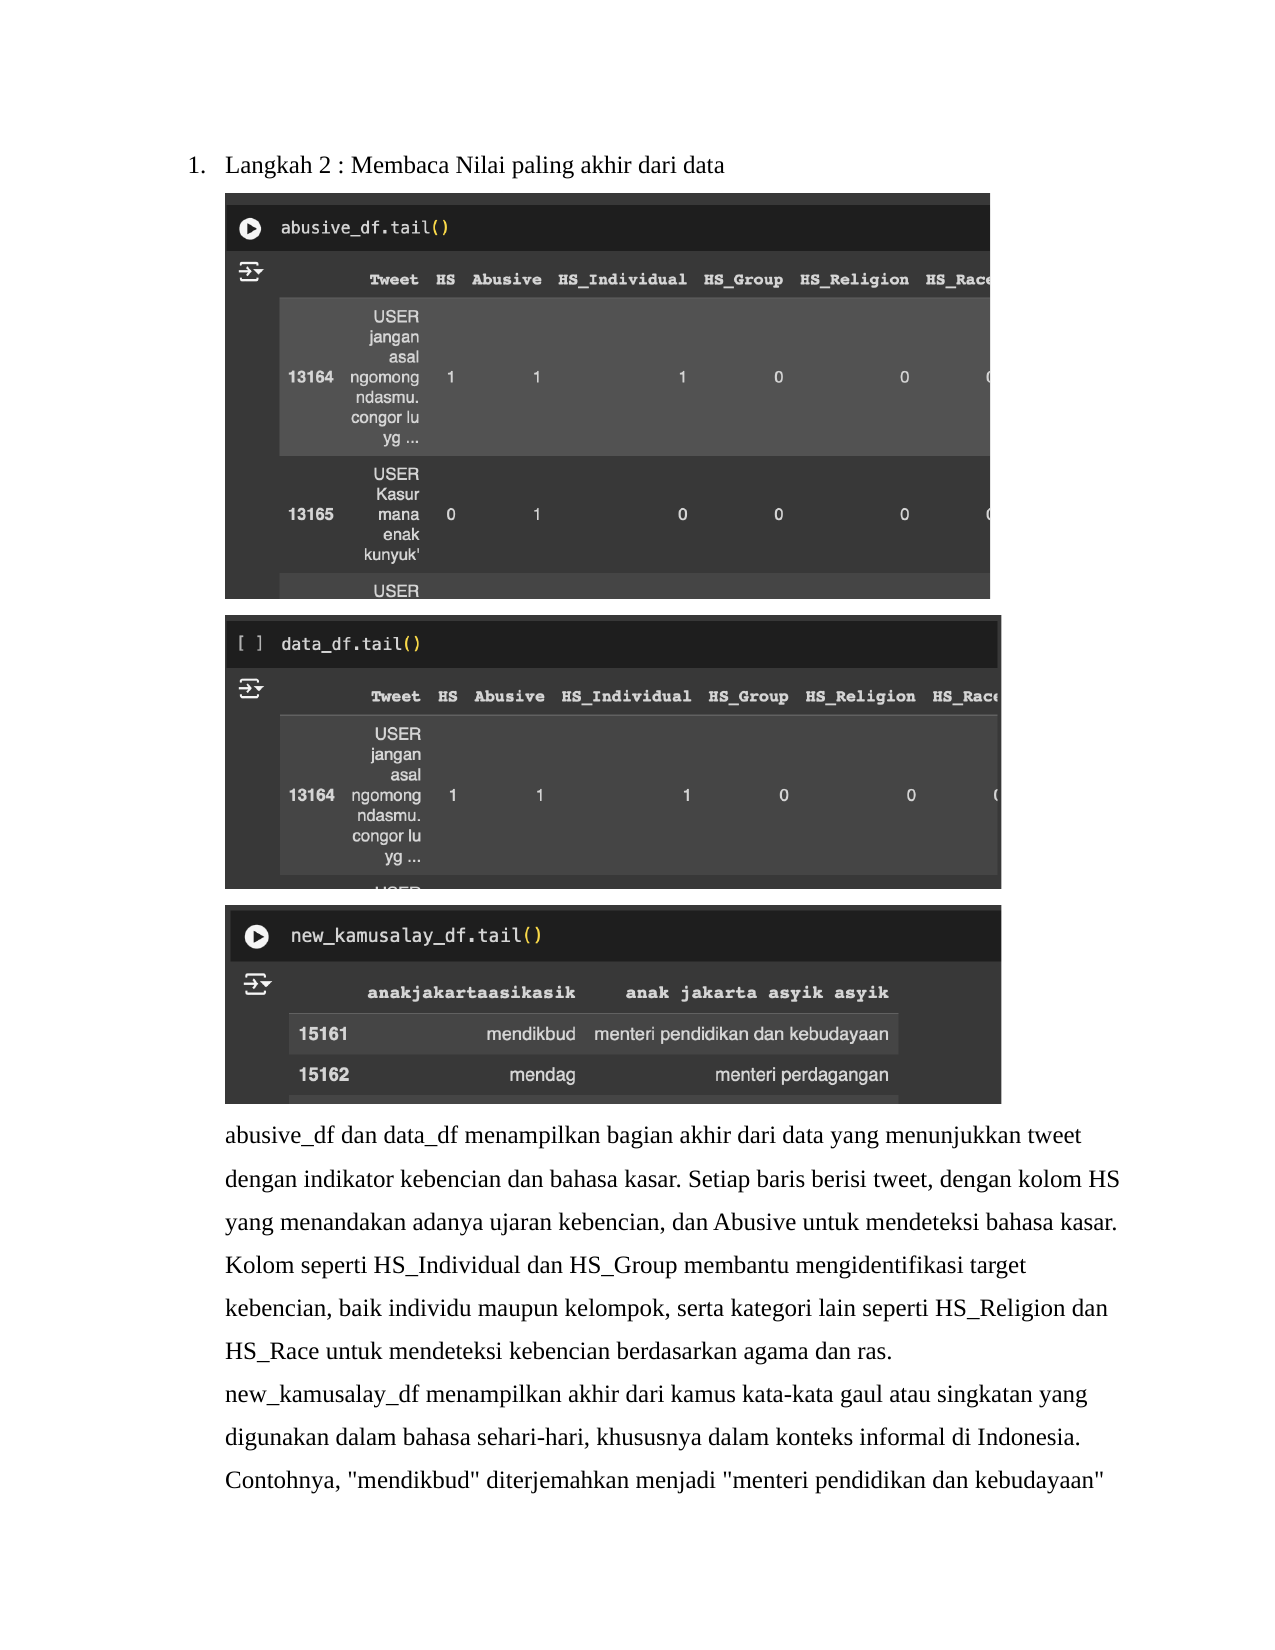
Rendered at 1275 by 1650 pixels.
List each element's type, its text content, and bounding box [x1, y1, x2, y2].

picture [225, 193, 991, 599]
list abusive_df dan data_df menampilkan bagian akhir dari data yang menunjukkan tweet dengan indikator kebencian dan bahasa kasar. Setiap baris berisi tweet, dengan kolom HS yang menandakan adanya ujaran kebencian, dan Abusive untuk mendeteksi bahasa kasar. Kolom seperti HS_Individual dan HS_Group membantu mengidentifikasi target kebencian, baik individu maupun kelompok, serta kategori lain seperti HS_Religion dan HS_Race untuk mendeteksi kebencian berdasarkan agama dan ras. [225, 1121, 1125, 1365]
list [225, 1379, 1125, 1494]
list Langkah 2 : Membaca Nilai paling akhir dari data [187, 150, 1125, 179]
picture [225, 905, 1002, 1104]
picture [225, 615, 1002, 889]
